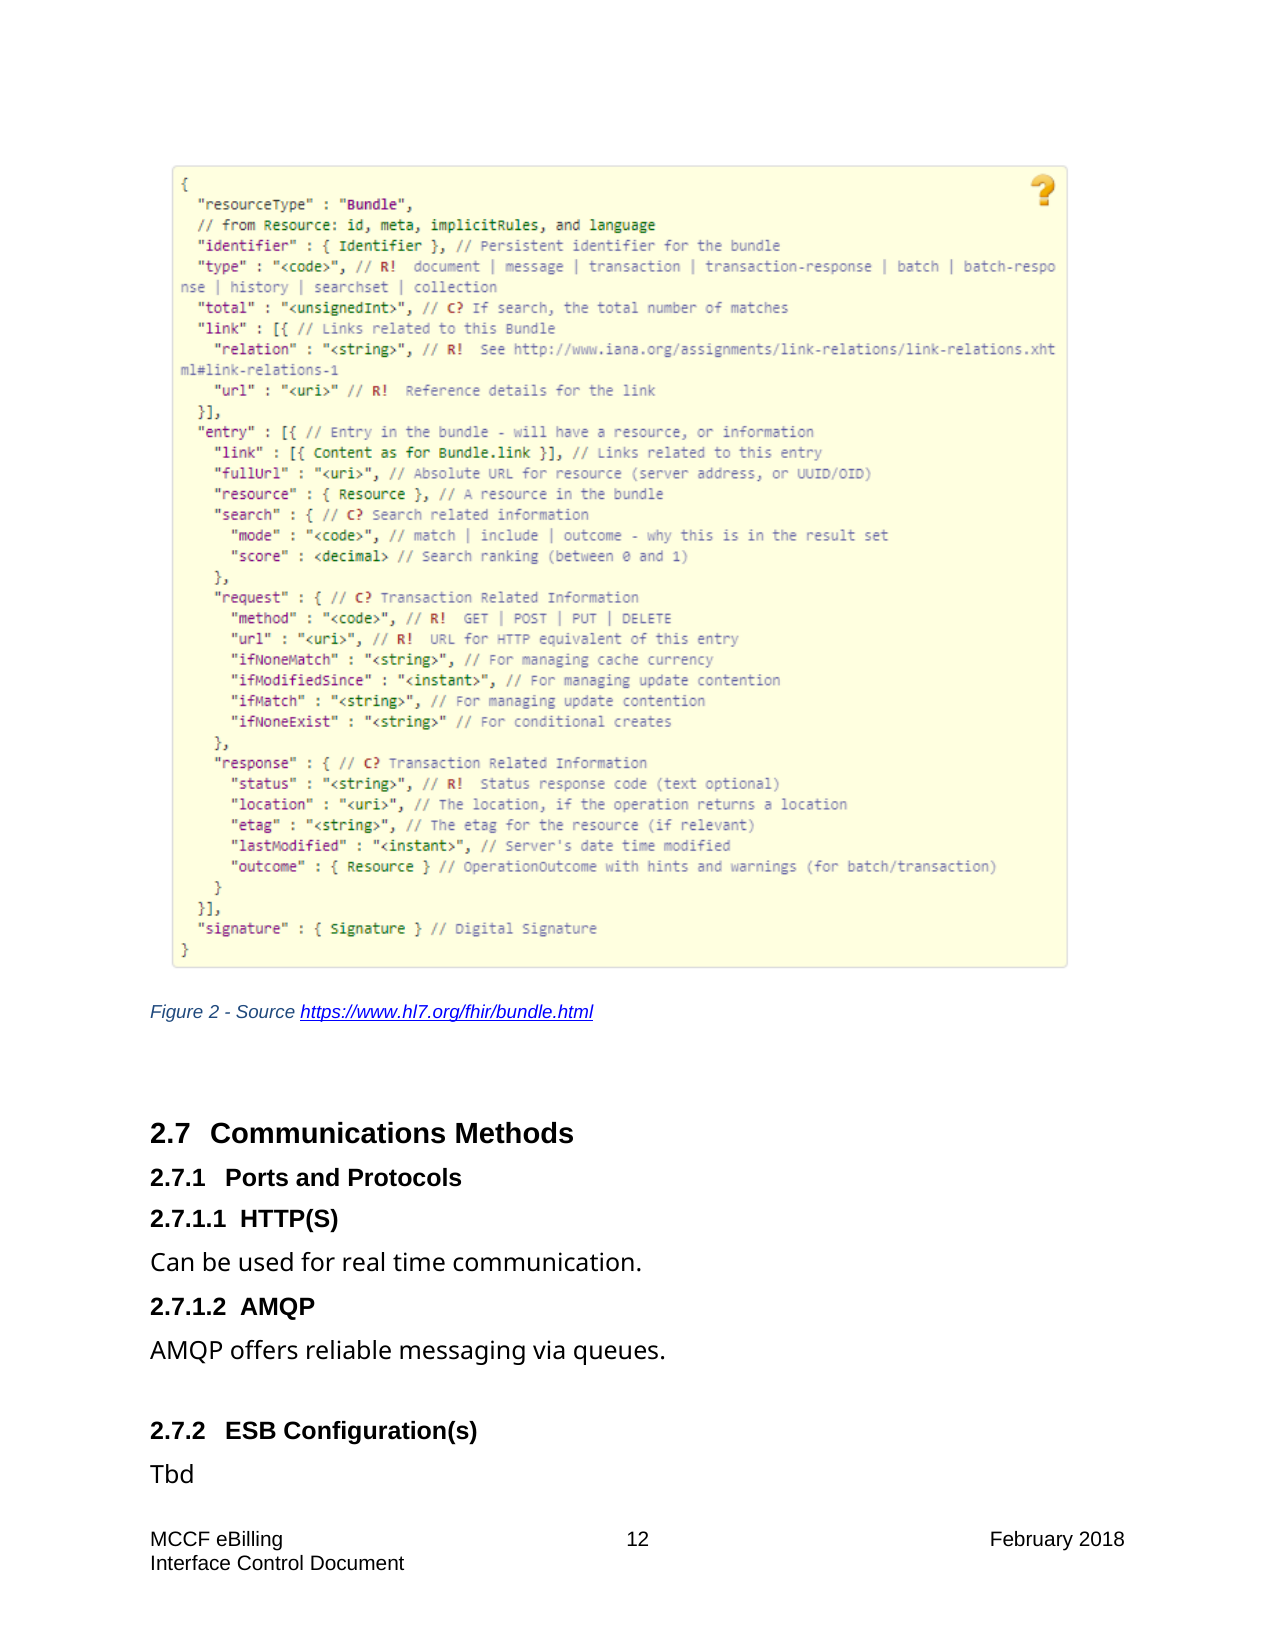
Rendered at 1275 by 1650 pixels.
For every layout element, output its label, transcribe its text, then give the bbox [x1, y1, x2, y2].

text AMQP offers reliable messaging via queues. [150, 1333, 1125, 1367]
subtitle Ports and Protocols [150, 1162, 1125, 1191]
text Can be used for real time communication. [150, 1245, 1125, 1279]
text Tbd [150, 1457, 1125, 1491]
picture [150, 150, 1125, 989]
subtitle Communications Methods [150, 1116, 1125, 1150]
text Figure 2 - Source https://www.hl7.org/fhir/bundle.html [150, 1001, 1125, 1023]
subtitle ESB Configuration(s) [150, 1416, 1125, 1444]
subtitle HTTP(S) [150, 1204, 1125, 1232]
subtitle AMQP [150, 1292, 1125, 1320]
